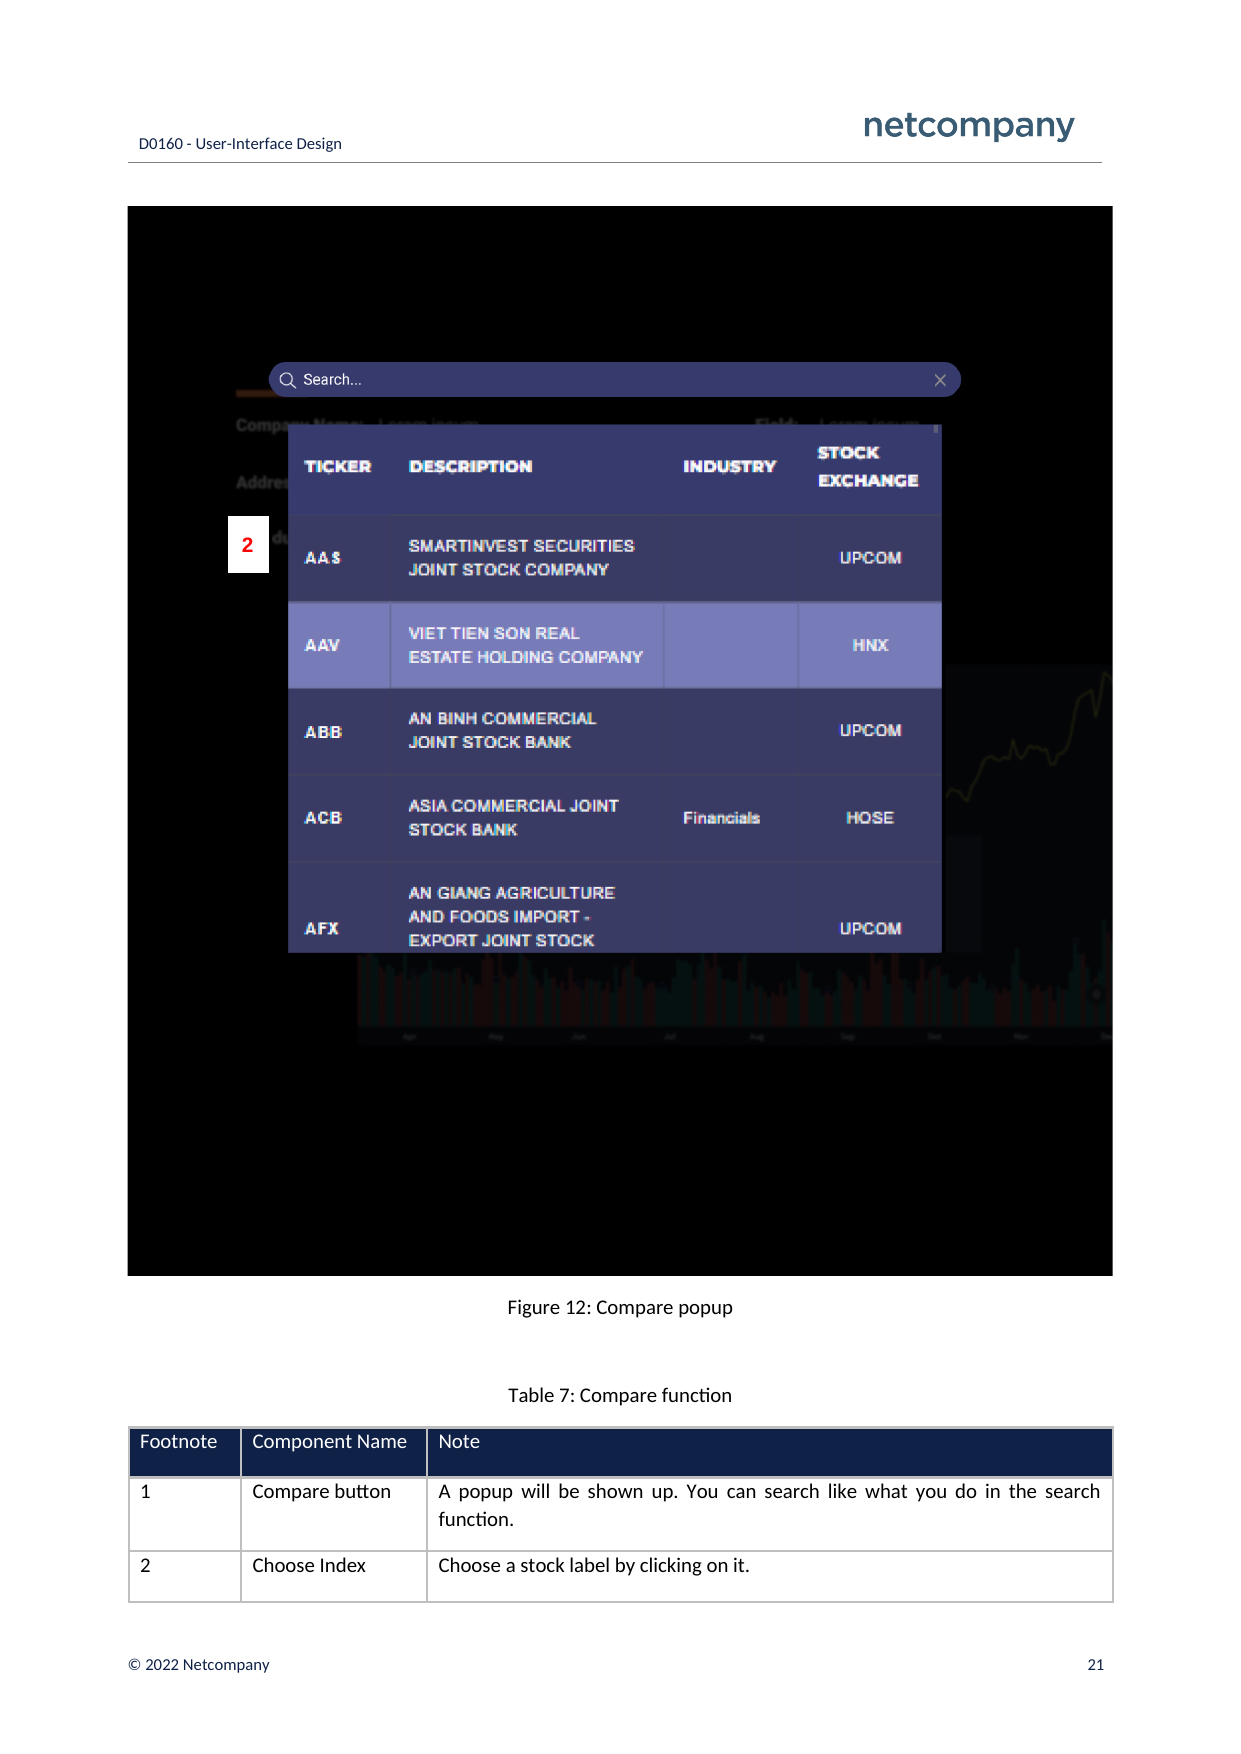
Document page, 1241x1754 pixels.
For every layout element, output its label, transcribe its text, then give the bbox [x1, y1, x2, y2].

picture [127, 206, 1113, 1276]
table_cell Choose Index [242, 1552, 426, 1601]
text Table 7: Compare function [127, 1382, 1113, 1408]
table_header Component Name [242, 1429, 426, 1476]
table_cell A popup will be shown up. You can search like what you do in the search function. [428, 1479, 1112, 1550]
table_cell Compare button [242, 1479, 426, 1550]
text Figure 12: Compare popup [127, 1294, 1113, 1319]
table_header Note [428, 1429, 1112, 1476]
picture [847, 102, 1092, 150]
table_cell 1 [130, 1479, 240, 1550]
table_header Footnote [130, 1429, 240, 1476]
table_cell 2 [130, 1552, 240, 1601]
